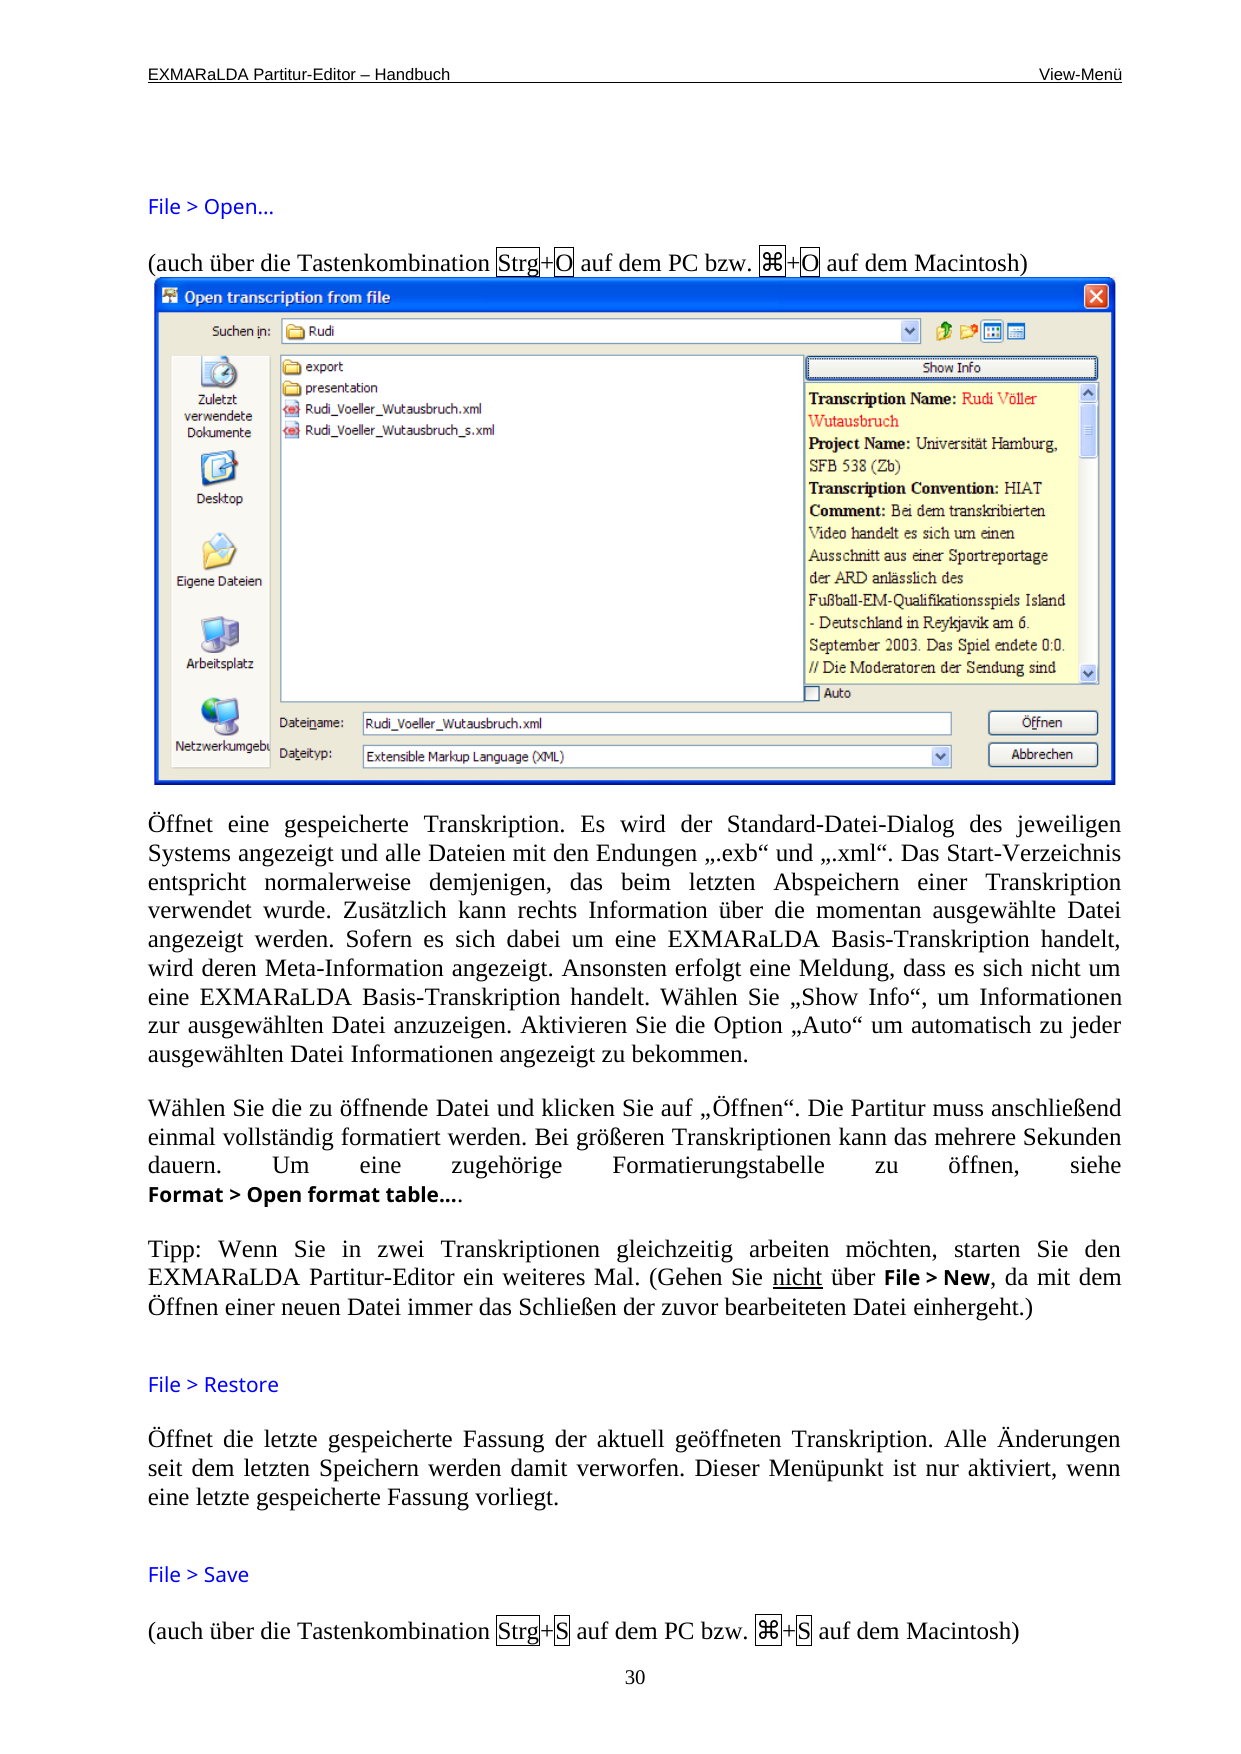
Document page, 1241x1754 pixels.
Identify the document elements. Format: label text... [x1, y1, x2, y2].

subtitle File > Open... [148, 192, 1122, 220]
text Wählen Sie die zu öffnende Datei und klicken Sie auf „Öffnen“. Die Partitur muss anschließend einmal vollständig formatiert werden. Bei größeren Transkriptionen kann das mehrere Sekunden dauern. Um eine zugehörige Formatierungstabelle zu öffnen, siehe Format > Open format table.... [148, 1093, 1122, 1209]
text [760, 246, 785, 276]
subtitle File > Restore [148, 1371, 1122, 1399]
subtitle File > Save [148, 1560, 1122, 1589]
text (auch über die Tastenkombination Strg+S auf dem PC bzw. ⌘+S auf dem Macintosh) [782, 1614, 1122, 1646]
text (auch über die Tastenkombination Strg+O auf dem PC bzw. ⌘+O auf dem Macintosh) [786, 245, 1122, 277]
text Tipp: Wenn Sie in zwei Transkriptionen gleichzeitig arbeiten möchten, starten Sie den EXMARaLDA Partitur-Editor ein weiteres Mal. (Gehen Sie nicht über File > New, da mit dem Öffnen einer neuen Datei immer das Schließen der zuvor bearbeiteten Datei einhergeht.) [148, 1234, 1122, 1321]
text Öffnet die letzte gespeicherte Fassung der aktuell geöffneten Transkription. Alle Änderungen seit dem letzten Speichern werden damit verworfen. Dieser Menüpunkt ist nur aktiviert, wenn eine letzte gespeicherte Fassung vorliegt. [148, 1424, 1122, 1510]
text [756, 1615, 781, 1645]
text Öffnet eine gespeicherte Transkription. Es wird der Standard-Datei-Dialog des jeweiligen Systems angezeigt und alle Dateien mit den Endungen „.exb“ und „.xml“. Das Start-Verzeichnis entspricht normalerweise demjenigen, das beim letzten Abspeichern einer Transkription verwendet wurde. Zusätzlich kann rechts Information über die momentan ausgewählte Datei angezeigt werden. Sofern es sich dabei um eine EXMARaLDA Basis-Transkription handelt, wird deren Meta-Information angezeigt. Ansonsten erfolgt eine Meldung, dass es sich nicht um eine EXMARaLDA Basis-Transkription handelt. Wählen Sie „Show Info“, um Informationen zur ausgewählten Datei anzuzeigen. Aktivieren Sie die Option „Auto“ um automatisch zu jeder ausgewählten Datei Informationen angezeigt zu bekommen. [148, 809, 1122, 1068]
picture [154, 277, 1116, 785]
text (auch über die Tastenkombination Strg+S auf dem PC bzw. ⌘+S auf dem Macintosh) [148, 1614, 755, 1646]
text (auch über die Tastenkombination Strg+O auf dem PC bzw. ⌘+O auf dem Macintosh) [148, 245, 759, 277]
